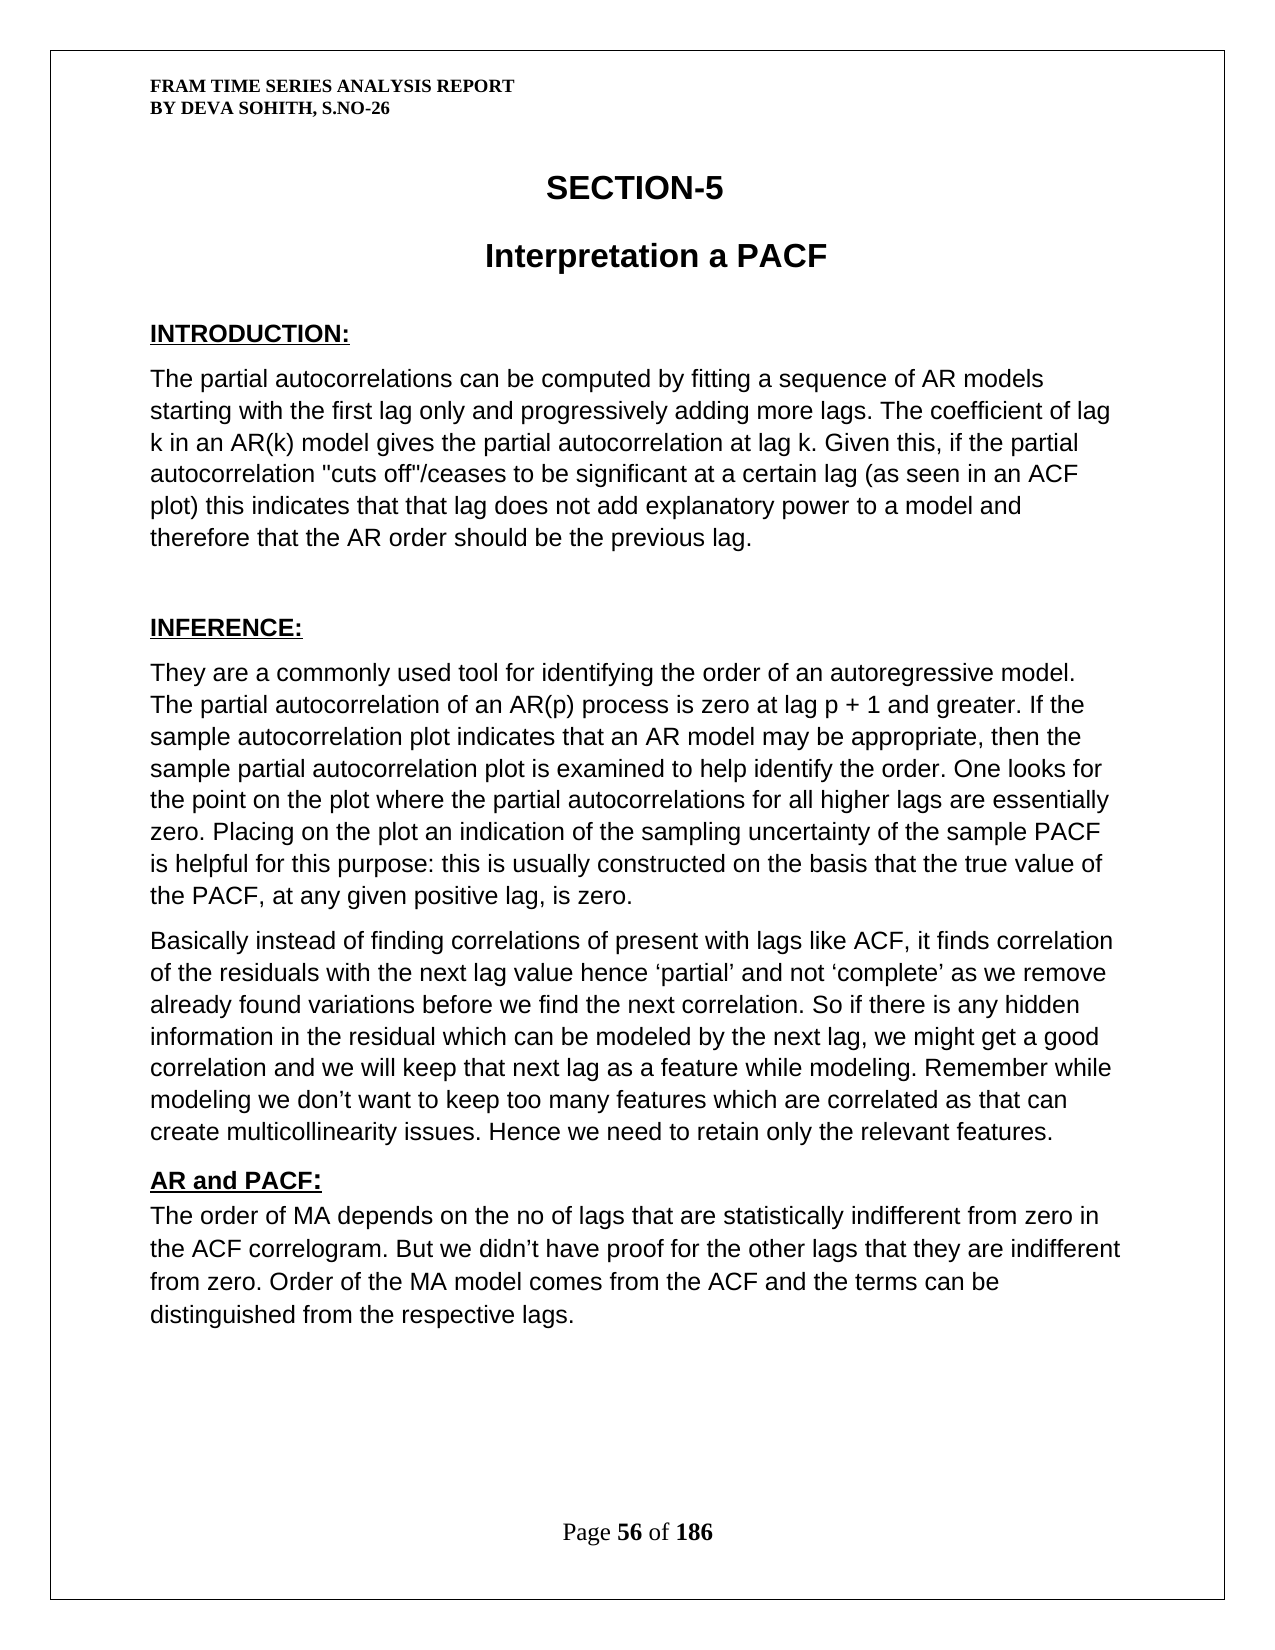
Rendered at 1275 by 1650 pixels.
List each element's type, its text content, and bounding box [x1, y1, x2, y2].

text Basically instead of finding correlations of present with lags like ACF, it finds correlation of the residuals with the next lag value hence ‘partial’ and not ‘complete’ as we remove already found variations before we find the next correlation. So if there is any hidden information in the residual which can be modeled by the next lag, we might get a good correlation and we will keep that next lag as a feature while modeling. Remember while modeling we don’t want to keep too many features which are correlated as that can create multicollinearity issues. Hence we need to retain only the relevant features. [150, 926, 1125, 1146]
text SECTION-5 [150, 168, 1125, 207]
text INTRODUCTION: [150, 319, 1125, 348]
text The order of MA depends on the no of lags that are statistically indifferent from zero in the ACF correlogram. But we didn’t have proof for the other lags that they are indifferent from zero. Order of the MA model comes from the ACF and the terms can be distinguished from the respective lags. [150, 1201, 1125, 1328]
text INFERENCE: [150, 613, 1125, 642]
text Interpretation a PACF [150, 236, 1125, 274]
text The partial autocorrelations can be computed by fitting a sequence of AR models starting with the first lag only and progressively adding more lags. The coefficient of lag k in an AR(k) model gives the partial autocorrelation at lag k. Given this, if the partial autocorrelation "cuts off"/ceases to be significant at a certain lag (as seen in an ACF plot) this indicates that that lag does not add explanatory power to a model and therefore that the AR order should be the previous lag. [150, 364, 1125, 552]
text AR and PACF: [150, 1162, 1125, 1196]
text They are a commonly used tool for identifying the order of an autoregressive model. The partial autocorrelation of an AR(p) process is zero at lag p + 1 and greater. If the sample autocorrelation plot indicates that an AR model may be appropriate, then the sample partial autocorrelation plot is examined to help identify the order. One looks for the point on the plot where the partial autocorrelations for all higher lags are essentially zero. Placing on the plot an indication of the sampling uncertainty of the sample PACF is helpful for this purpose: this is usually constructed on the basis that the true value of the PACF, at any given positive lag, is zero. [150, 658, 1125, 910]
